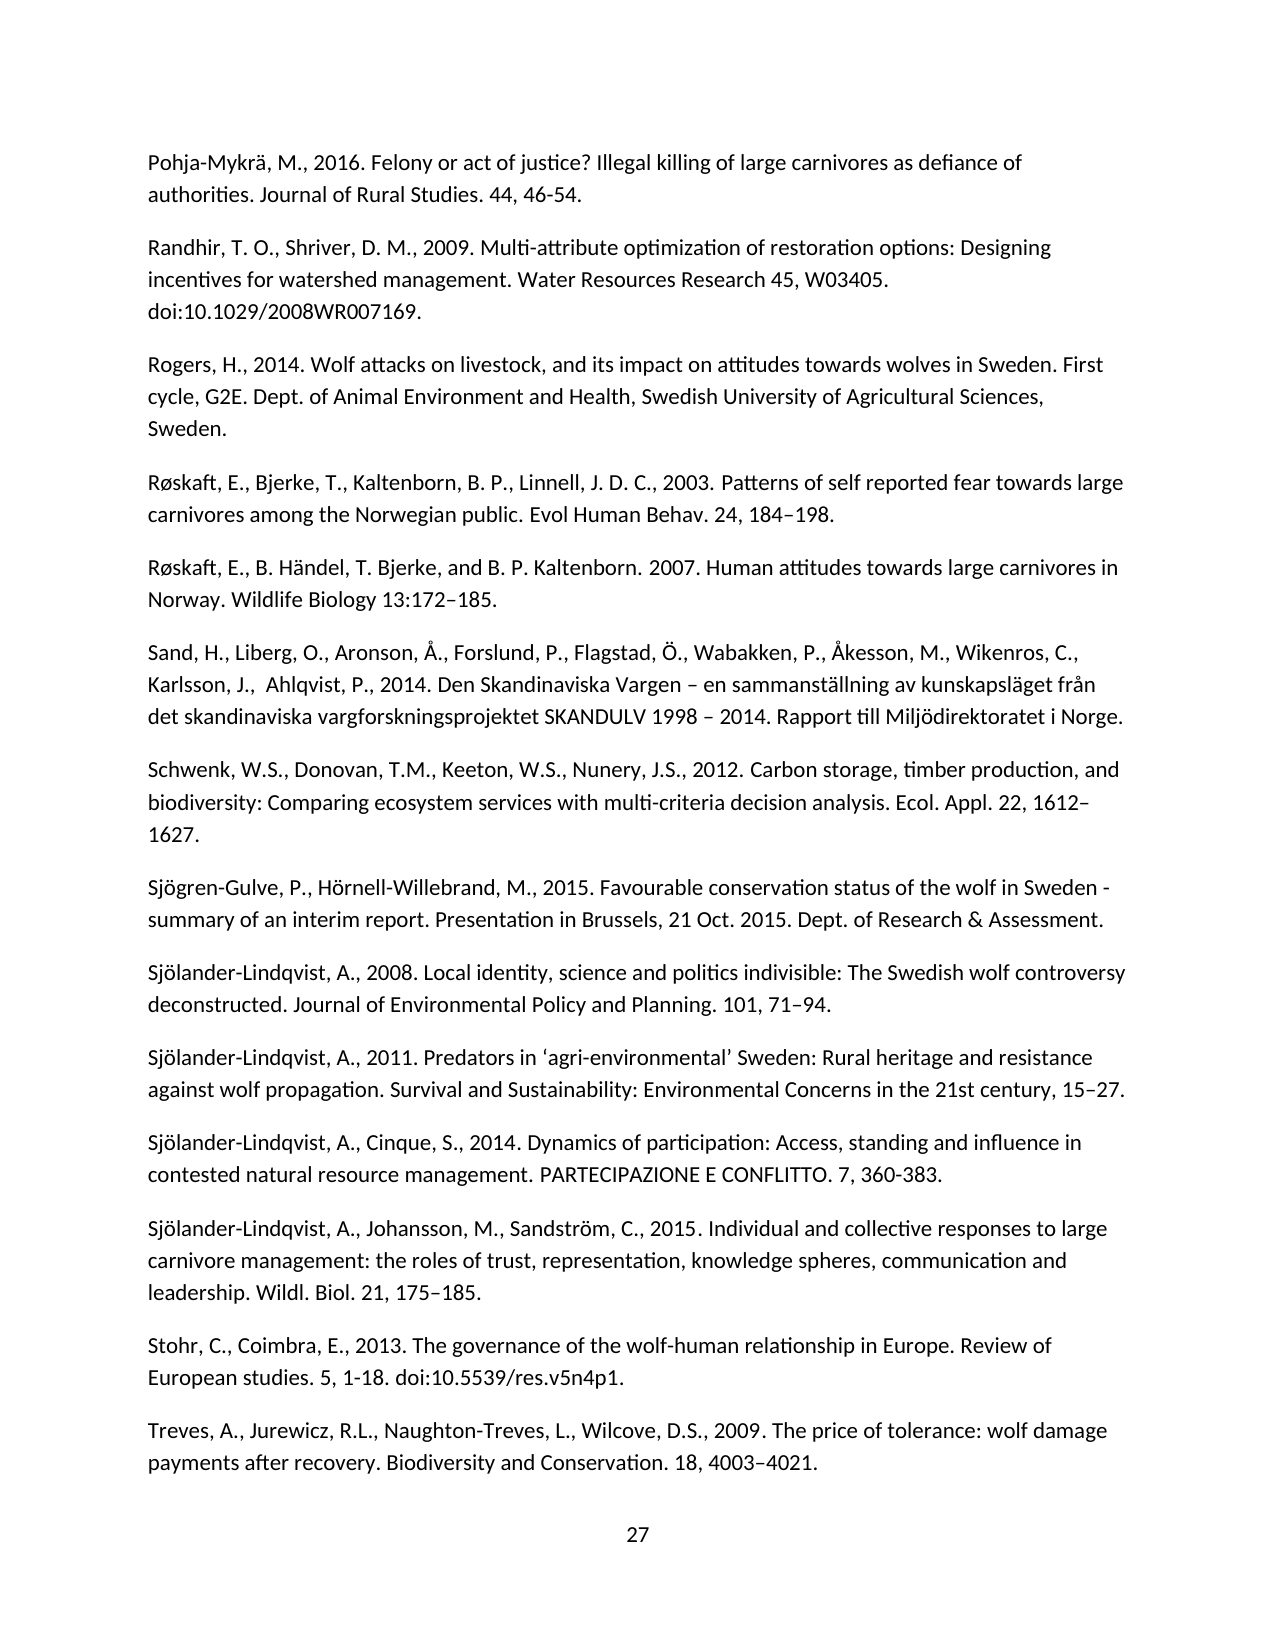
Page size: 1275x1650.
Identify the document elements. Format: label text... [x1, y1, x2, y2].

text Stohr, C., Coimbra, E., 2013. The governance of the wolf-human relationship in Europe. Review of European studies. 5, 1-18. doi:10.5539/res.v5n4p1. [148, 1331, 1127, 1391]
text Sjögren-Gulve, P., Hörnell-Willebrand, M., 2015. Favourable conservation status of the wolf in Sweden - summary of an interim report. Presentation in Brussels, 21 Oct. 2015. Dept. of Research & Assessment. [148, 873, 1127, 933]
text Røskaft, E., B. Händel, T. Bjerke, and B. P. Kaltenborn. 2007. Human attitudes towards large carnivores in Norway. Wildlife Biology 13:172–185. [148, 553, 1127, 613]
text Sjölander-Lindqvist, A., Cinque, S., 2014. Dynamics of participation: Access, standing and influence in contested natural resource management. PARTECIPAZIONE E CONFLITTO. 7, 360-383. [148, 1128, 1127, 1189]
text Sjölander-Lindqvist, A., 2011. Predators in ‘agri-environmental’ Sweden: Rural heritage and resistance against wolf propagation. Survival and Sustainability: Environmental Concerns in the 21st century, 15–27. [148, 1043, 1127, 1103]
text Treves, A., Jurewicz, R.L., Naughton-Treves, L., Wilcove, D.S., 2009. The price of tolerance: wolf damage payments after recovery. Biodiversity and Conservation. 18, 4003–4021. [148, 1416, 1127, 1476]
text Sand, H., Liberg, O., Aronson, Å., Forslund, P., Flagstad, Ö., Wabakken, P., Åkesson, M., Wikenros, C., Karlsson, J., Ahlqvist, P., 2014. Den Skandinaviska Vargen – en sammanställning av kunskapsläget från det skandinaviska vargforskningsprojektet SKANDULV 1998 – 2014. Rapport till Miljödirektoratet i Norge. [148, 638, 1127, 730]
text Randhir, T. O., Shriver, D. M., 2009. Multi-attribute optimization of restoration options: Designing incentives for watershed management. Water Resources Research 45, W03405. doi:10.1029/2008WR007169. [148, 233, 1127, 325]
text Røskaft, E., Bjerke, T., Kaltenborn, B. P., Linnell, J. D. C., 2003. Patterns of self reported fear towards large carnivores among the Norwegian public. Evol Human Behav. 24, 184–198. [148, 468, 1127, 528]
text Sjölander-Lindqvist, A., Johansson, M., Sandström, C., 2015. Individual and collective responses to large carnivore management: the roles of trust, representation, knowledge spheres, communication and leadership. Wildl. Biol. 21, 175–185. [148, 1214, 1127, 1306]
text Pohja-Mykrä, M., 2016. Felony or act of justice? Illegal killing of large carnivores as defiance of authorities. Journal of Rural Studies. 44, 46-54. [148, 148, 1127, 208]
text Rogers, H., 2014. Wolf attacks on livestock, and its impact on attitudes towards wolves in Sweden. First cycle, G2E. Dept. of Animal Environment and Health, Swedish University of Agricultural Sciences, Sweden. [148, 350, 1127, 443]
text Schwenk, W.S., Donovan, T.M., Keeton, W.S., Nunery, J.S., 2012. Carbon storage, timber production, and biodiversity: Comparing ecosystem services with multi-criteria decision analysis. Ecol. Appl. 22, 1612–1627. [148, 755, 1127, 848]
text Sjölander-Lindqvist, A., 2008. Local identity, science and politics indivisible: The Swedish wolf controversy deconstructed. Journal of Environmental Policy and Planning. 101, 71–94. [148, 958, 1127, 1018]
